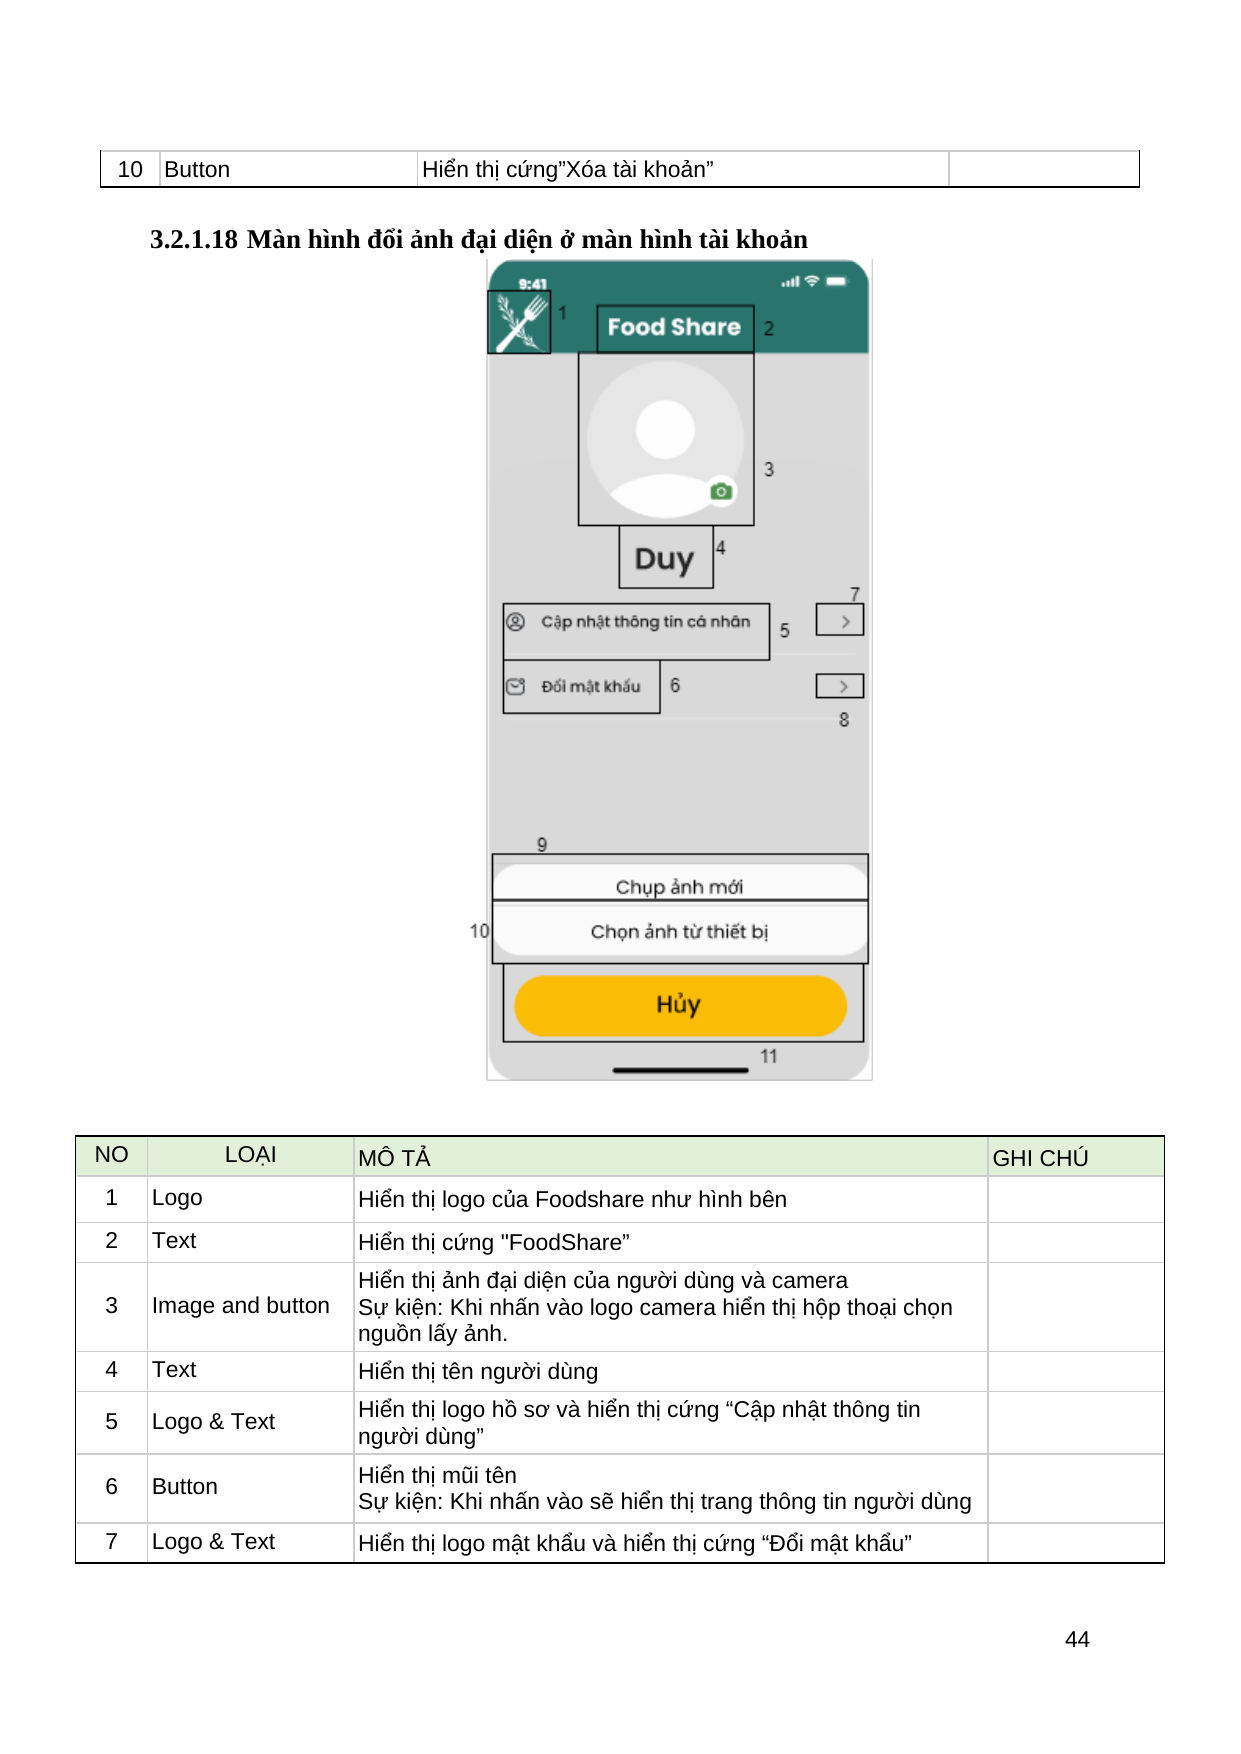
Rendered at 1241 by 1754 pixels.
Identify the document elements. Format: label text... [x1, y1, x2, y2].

table_header LOẠI [148, 1137, 353, 1175]
table_header MÔ TẢ [355, 1137, 987, 1175]
table_cell [989, 1352, 1164, 1391]
table_cell Logo [148, 1177, 353, 1221]
table_cell Image and button [148, 1263, 353, 1351]
table_cell Hiển thị logo mật khẩu và hiển thị cứng “Đổi mật khẩu” [355, 1524, 987, 1562]
list Màn hình đổi ảnh đại diện ở màn hình tài khoản [150, 223, 1090, 255]
table_cell Hiển thị cứng”Xóa tài khoản” [418, 152, 948, 186]
table_cell Hiển thị tên người dùng [355, 1352, 987, 1391]
table_cell 10 [101, 152, 159, 186]
table_cell 2 [76, 1223, 147, 1262]
picture [456, 259, 874, 1082]
table_cell [989, 1263, 1164, 1351]
table_cell [989, 1392, 1164, 1453]
table_cell [950, 152, 1139, 186]
table_cell Hiển thị mũi tên Sự kiện: Khi nhấn vào sẽ hiển thị trang thông tin người dùng [355, 1455, 987, 1522]
table_cell Logo & Text [148, 1524, 353, 1562]
table_cell Button [148, 1455, 353, 1522]
table_cell [989, 1524, 1164, 1562]
table_cell Hiển thị cứng "FoodShare” [355, 1223, 987, 1262]
table_cell [989, 1455, 1164, 1522]
table_cell Text [148, 1352, 353, 1391]
table_cell Hiển thị logo của Foodshare như hình bên [355, 1177, 987, 1221]
table_cell Text [148, 1223, 353, 1262]
table_header NO [76, 1137, 147, 1175]
table_cell 1 [76, 1176, 147, 1221]
table_cell 7 [76, 1523, 147, 1562]
table_cell [989, 1223, 1164, 1262]
table_cell Button [161, 152, 417, 186]
table_cell 3 [76, 1263, 147, 1351]
table_cell 5 [76, 1392, 147, 1453]
table_cell Hiển thị ảnh đại diện của người dùng và camera Sự kiện: Khi nhấn vào logo camera hiển thị hộp thoại chọn nguồn lấy ảnh. [355, 1263, 987, 1351]
table_header GHI CHÚ [989, 1137, 1164, 1175]
table_cell 4 [76, 1352, 147, 1391]
table_cell 6 [76, 1454, 147, 1522]
table_cell Logo & Text [148, 1392, 353, 1453]
table_cell [989, 1177, 1164, 1221]
table_cell Hiển thị logo hồ sơ và hiển thị cứng “Cập nhật thông tin người dùng” [355, 1392, 987, 1453]
